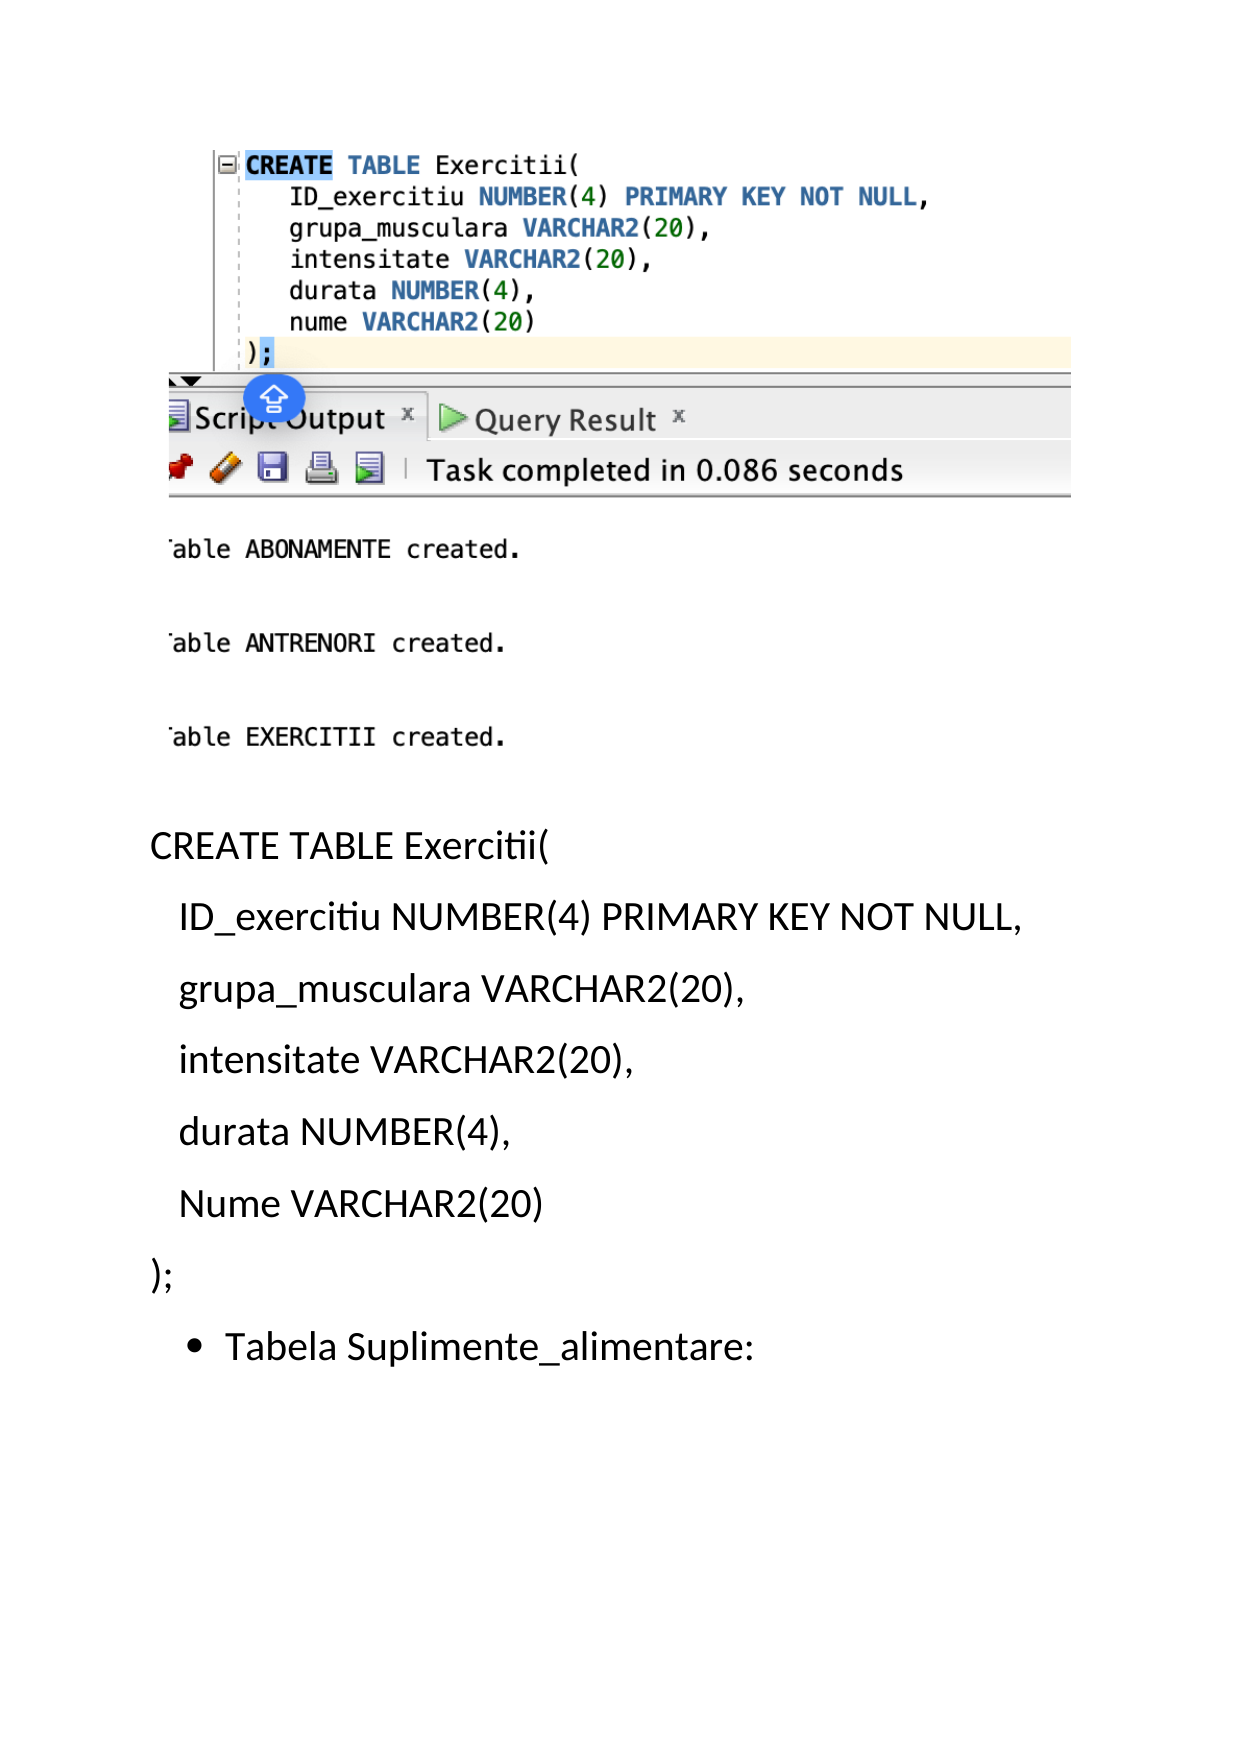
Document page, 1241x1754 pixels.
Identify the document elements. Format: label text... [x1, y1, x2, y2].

text durata NUMBER(4), [150, 1105, 1090, 1156]
text ID_exercitiu NUMBER(4) PRIMARY KEY NOT NULL, [150, 890, 1090, 941]
text intensitate VARCHAR2(20), [150, 1033, 1090, 1084]
text ); [150, 1248, 1090, 1299]
text Nume VARCHAR2(20) [150, 1177, 1090, 1227]
list Tabela Suplimente_alimentare: [187, 1320, 1090, 1371]
text grupa_musculara VARCHAR2(20), [150, 962, 1090, 1013]
text CREATE TABLE Exercitii( [150, 819, 1090, 870]
